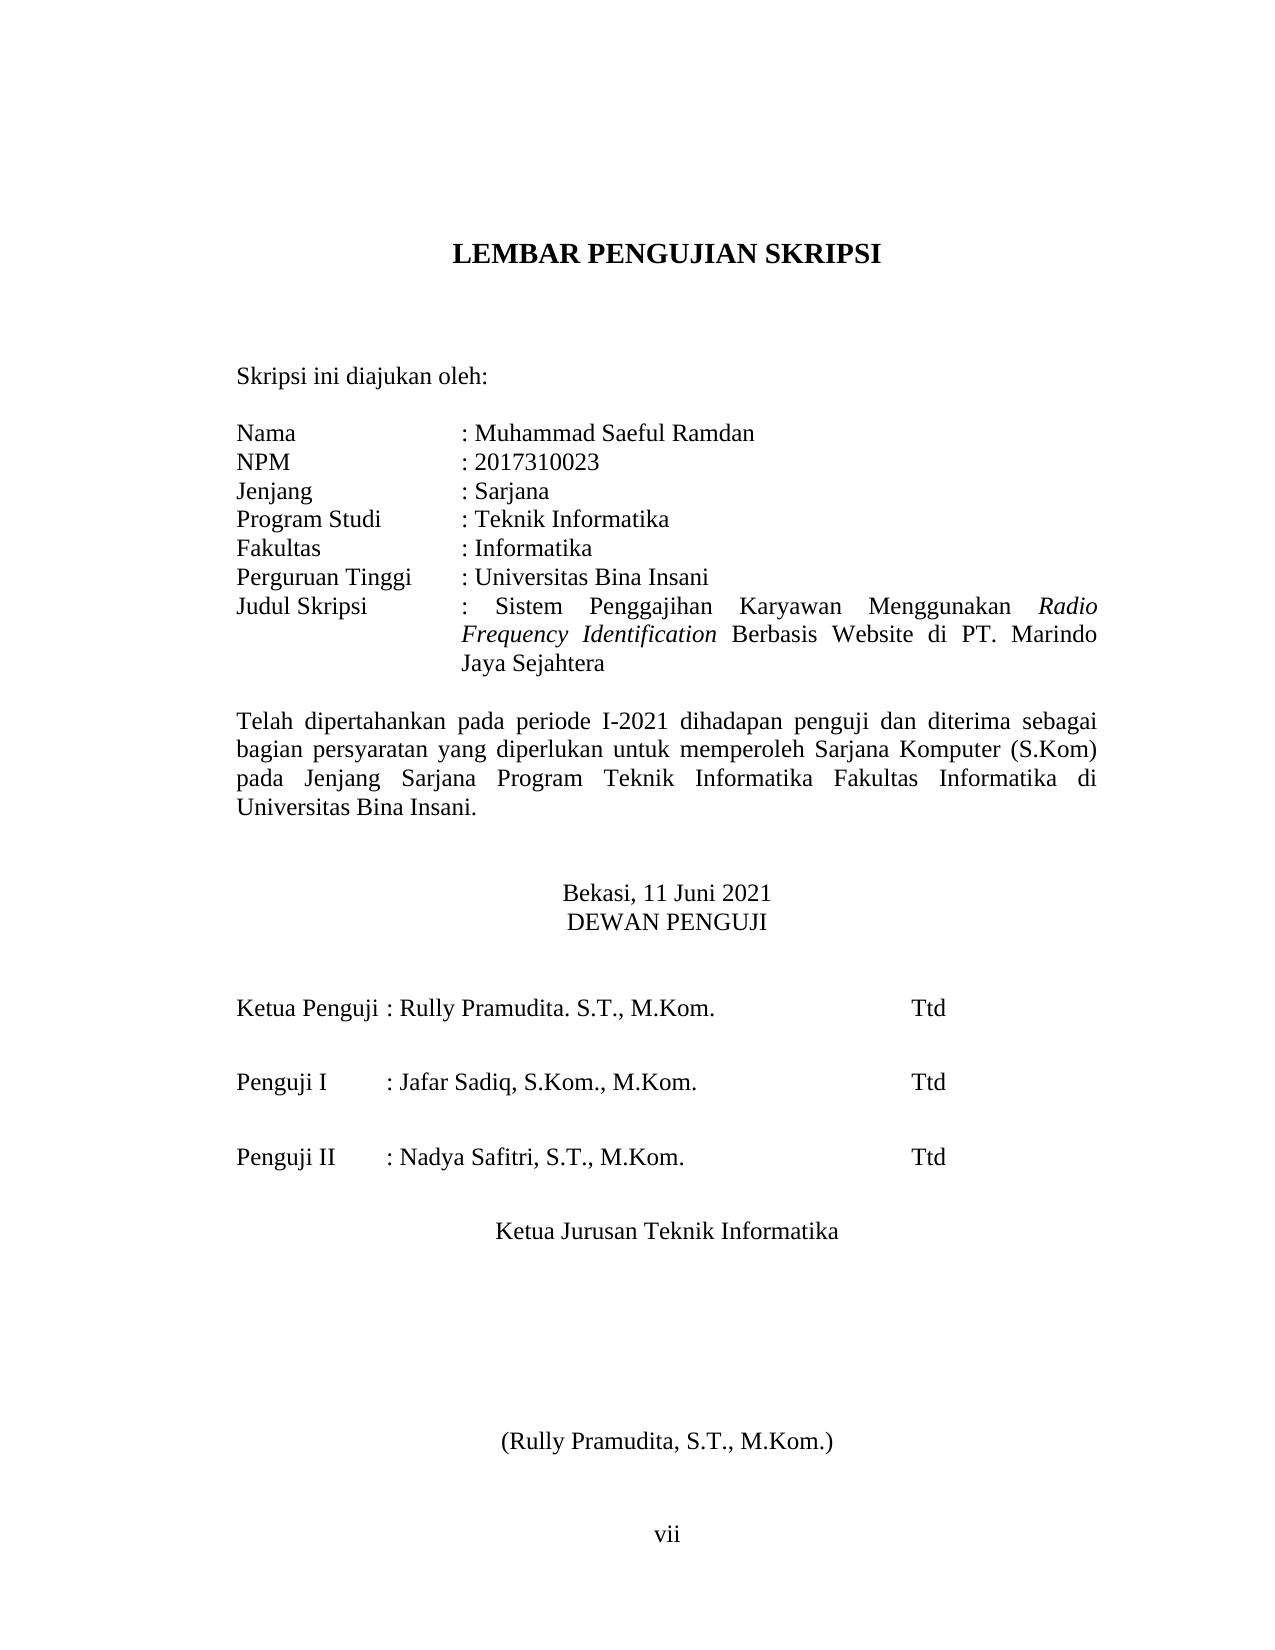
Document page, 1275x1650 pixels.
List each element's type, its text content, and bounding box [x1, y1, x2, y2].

text Ketua Jurusan Teknik Informatika [236, 1216, 1098, 1244]
subtitle LEMBAR PENGUJIAN SKRIPSI [236, 236, 1098, 270]
text (Rully Pramudita, S.T., M.Kom.) [236, 1426, 1098, 1454]
text Program Studi : Teknik Informatika [236, 504, 1098, 533]
text Bekasi, 11 Juni 2021 [236, 878, 1098, 907]
text Ketua Penguji : Rully Pramudita. S.T., M.Kom. Ttd [236, 993, 1098, 1022]
text Skripsi ini diajukan oleh: [236, 361, 1098, 389]
text DEWAN PENGUJI [236, 907, 1098, 936]
text Judul Skripsi : Sistem Penggajihan Karyawan Menggunakan Radio Frequency Identification Berbasis Website di PT. Marindo Jaya Sejahtera [236, 591, 1098, 677]
text Telah dipertahankan pada periode I-2021 dihadapan penguji dan diterima sebagai bagian persyaratan yang diperlukan untuk memperoleh Sarjana Komputer (S.Kom) pada Jenjang Sarjana Program Teknik Informatika Fakultas Informatika di Universitas Bina Insani. [236, 706, 1098, 821]
text Jenjang : Sarjana [236, 476, 1098, 504]
text Penguji I : Jafar Sadiq, S.Kom., M.Kom. Ttd [236, 1067, 1098, 1096]
text Perguruan Tinggi : Universitas Bina Insani [236, 562, 1098, 591]
text Fakultas : Informatika [236, 533, 1098, 562]
text Penguji II : Nadya Safitri, S.T., M.Kom. Ttd [236, 1142, 1098, 1170]
text Nama : Muhammad Saeful Ramdan [236, 418, 1098, 447]
text NPM : 2017310023 [236, 447, 1098, 476]
